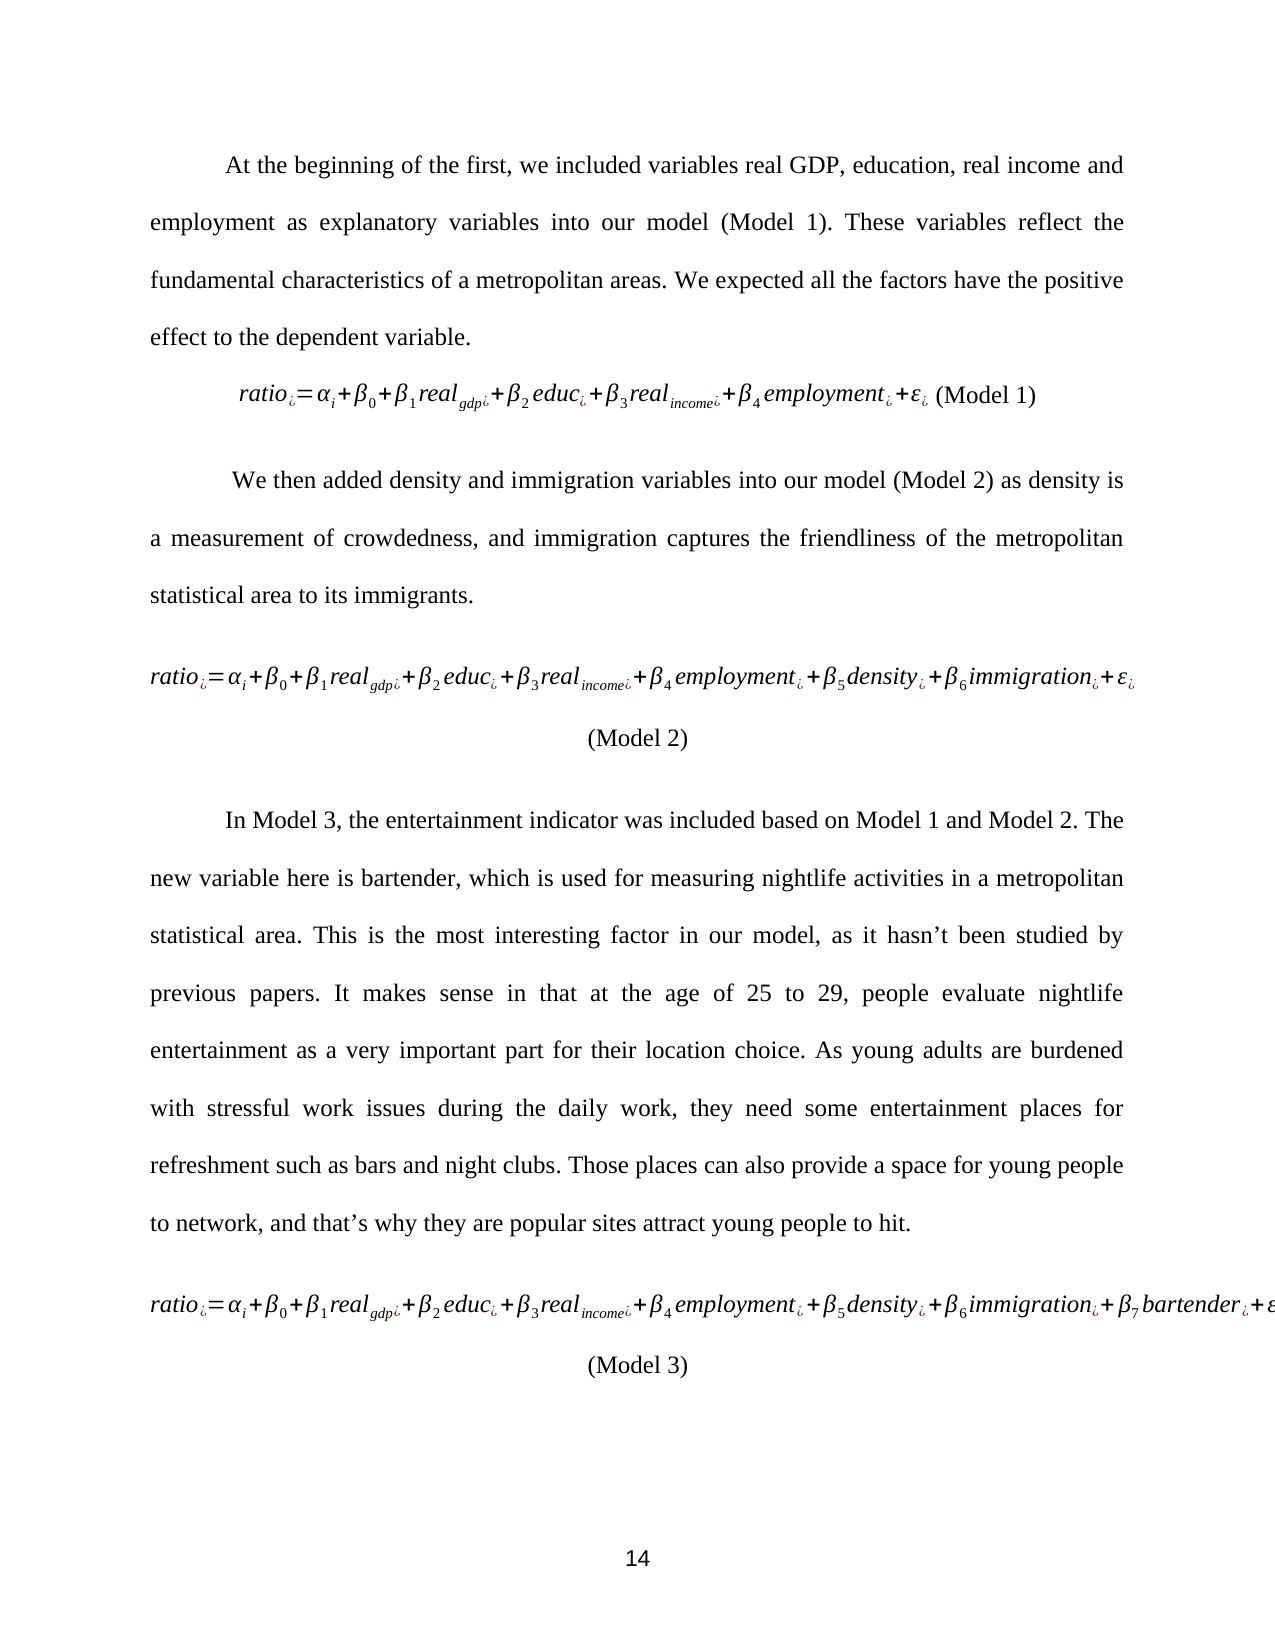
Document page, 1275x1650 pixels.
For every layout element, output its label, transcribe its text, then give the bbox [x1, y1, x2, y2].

text We then added density and immigration variables into our model (Model 2) as density is a measurement of crowdedness, and immigration captures the friendliness of the metropolitan statistical area to its immigrants. [150, 465, 1125, 609]
text At the beginning of the first, we included variables real GDP, education, real income and employment as explanatory variables into our model (Model 1). These variables reflect the fundamental characteristics of a metropolitan areas. We expected all the factors have the positive effect to the dependent variable. [150, 150, 1125, 351]
text (Model 2) [150, 663, 1125, 751]
text In Model 3, the entertainment indicator was included based on Model 1 and Model 2. The new variable here is bartender, which is used for measuring nightlife activities in a metropolitan statistical area. This is the most interesting factor in our model, as it hasn’t been studied by previous papers. It makes sense in that at the age of 25 to 29, people evaluate nightlife entertainment as a very important part for their location choice. As young adults are burdened with stressful work issues during the daily work, they need some entertainment places for refreshment such as bars and night clubs. Those places can also provide a space for young people to network, and that’s why they are popular sites attract young people to hit. [150, 805, 1125, 1236]
text (Model 1) [150, 380, 1125, 411]
text (Model 3) [150, 1290, 1125, 1379]
